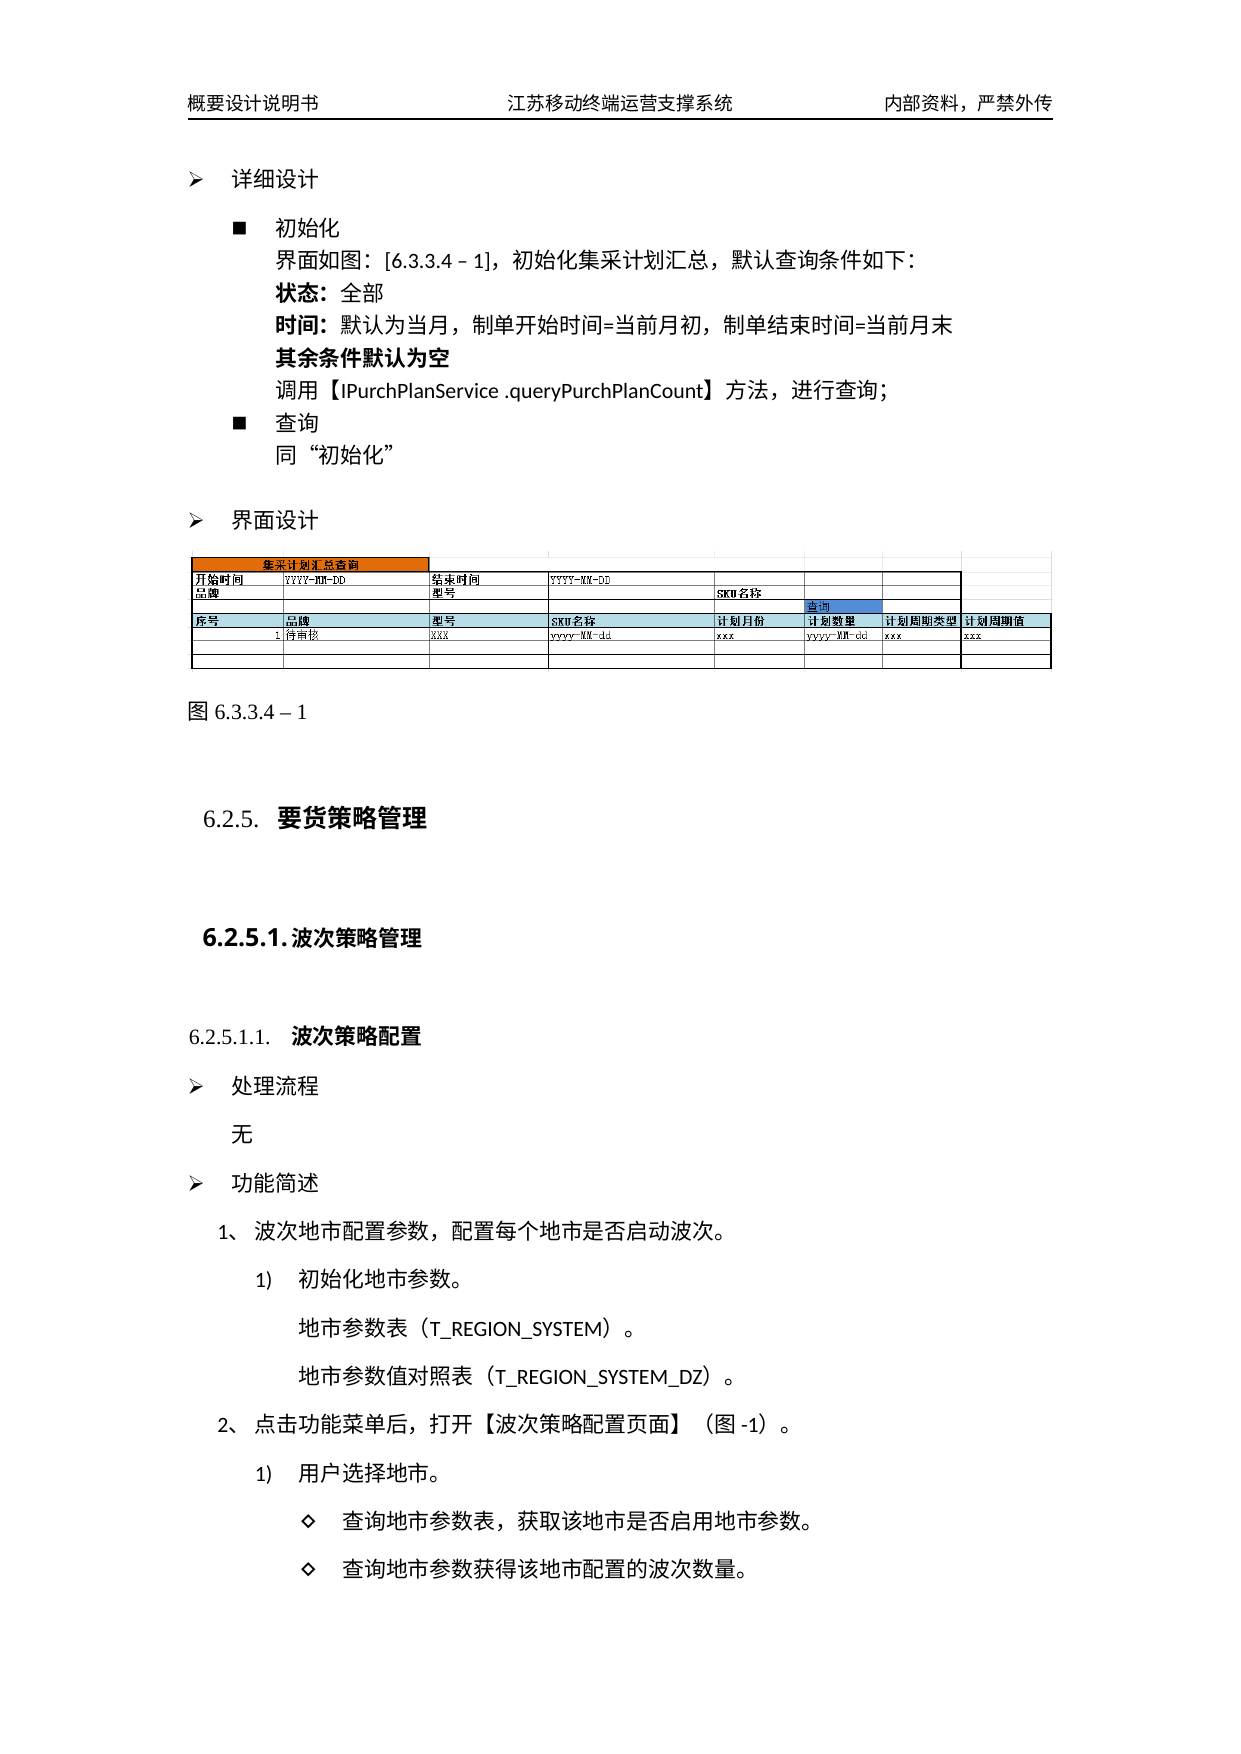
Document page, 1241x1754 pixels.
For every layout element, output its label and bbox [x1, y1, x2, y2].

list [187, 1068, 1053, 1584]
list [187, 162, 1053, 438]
picture [187, 551, 1053, 672]
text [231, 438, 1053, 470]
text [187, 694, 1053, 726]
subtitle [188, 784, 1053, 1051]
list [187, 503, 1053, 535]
